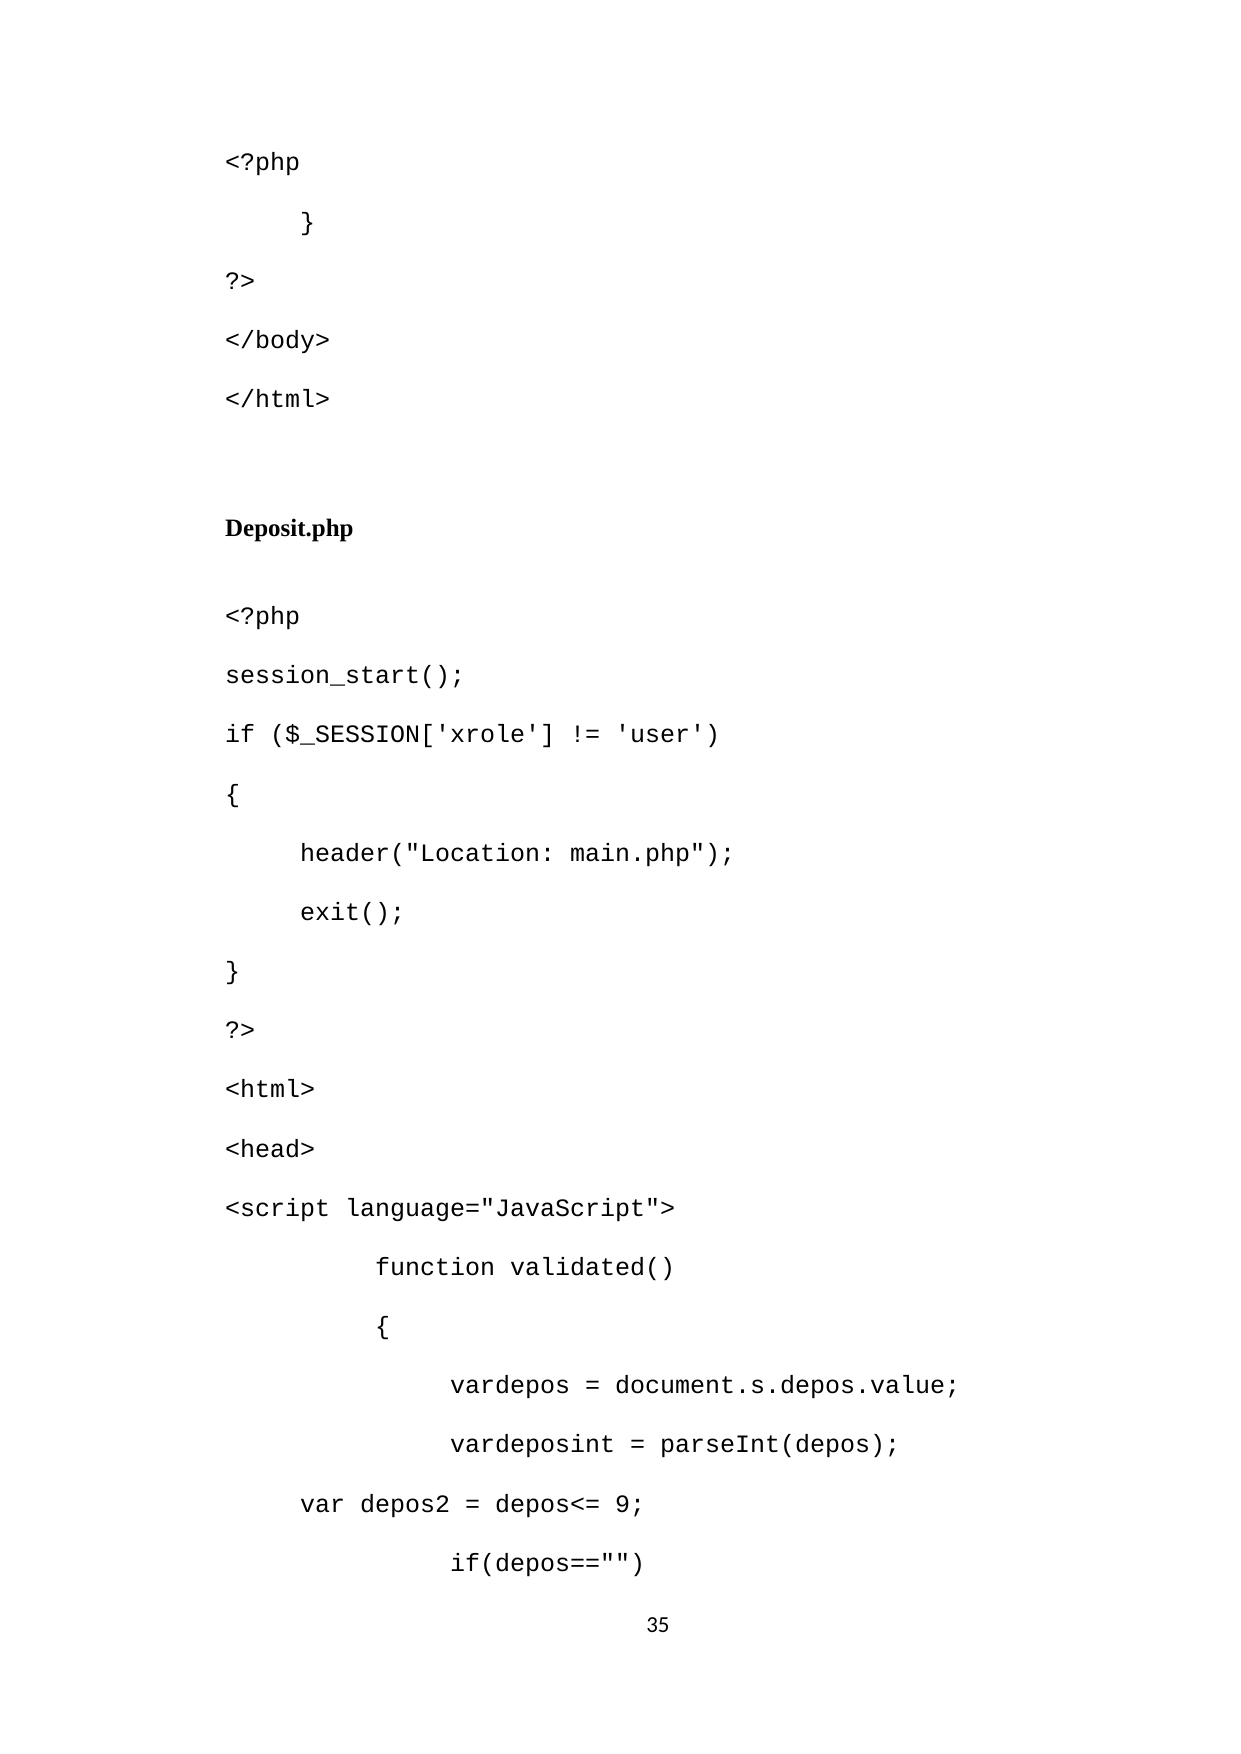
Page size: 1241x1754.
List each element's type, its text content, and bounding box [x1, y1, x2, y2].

text if(depos=="") [225, 1550, 1090, 1579]
text } [225, 209, 1090, 237]
text { [225, 1314, 1090, 1342]
subtitle Deposit.php [225, 513, 1090, 542]
text <?php [225, 604, 1090, 632]
text } [225, 959, 1090, 987]
text </html> [225, 387, 1090, 415]
text if ($_SESSION['xrole'] != 'user') [225, 722, 1090, 750]
text exit(); [225, 899, 1090, 928]
text vardeposint = parseInt(depos); [225, 1432, 1090, 1460]
text vardepos = document.s.depos.value; [225, 1373, 1090, 1401]
text session_start(); [225, 663, 1090, 691]
text header("Location: main.php"); [225, 840, 1090, 869]
text <script language="JavaScript"> [225, 1195, 1090, 1224]
text function validated() [225, 1254, 1090, 1283]
text <?php [225, 150, 1090, 178]
text { [225, 781, 1090, 809]
text ?> [225, 1018, 1090, 1046]
text <html> [225, 1077, 1090, 1105]
text <head> [225, 1136, 1090, 1164]
text ?> [225, 268, 1090, 297]
text </body> [225, 327, 1090, 356]
text var depos2 = depos<= 9; [225, 1491, 1090, 1519]
